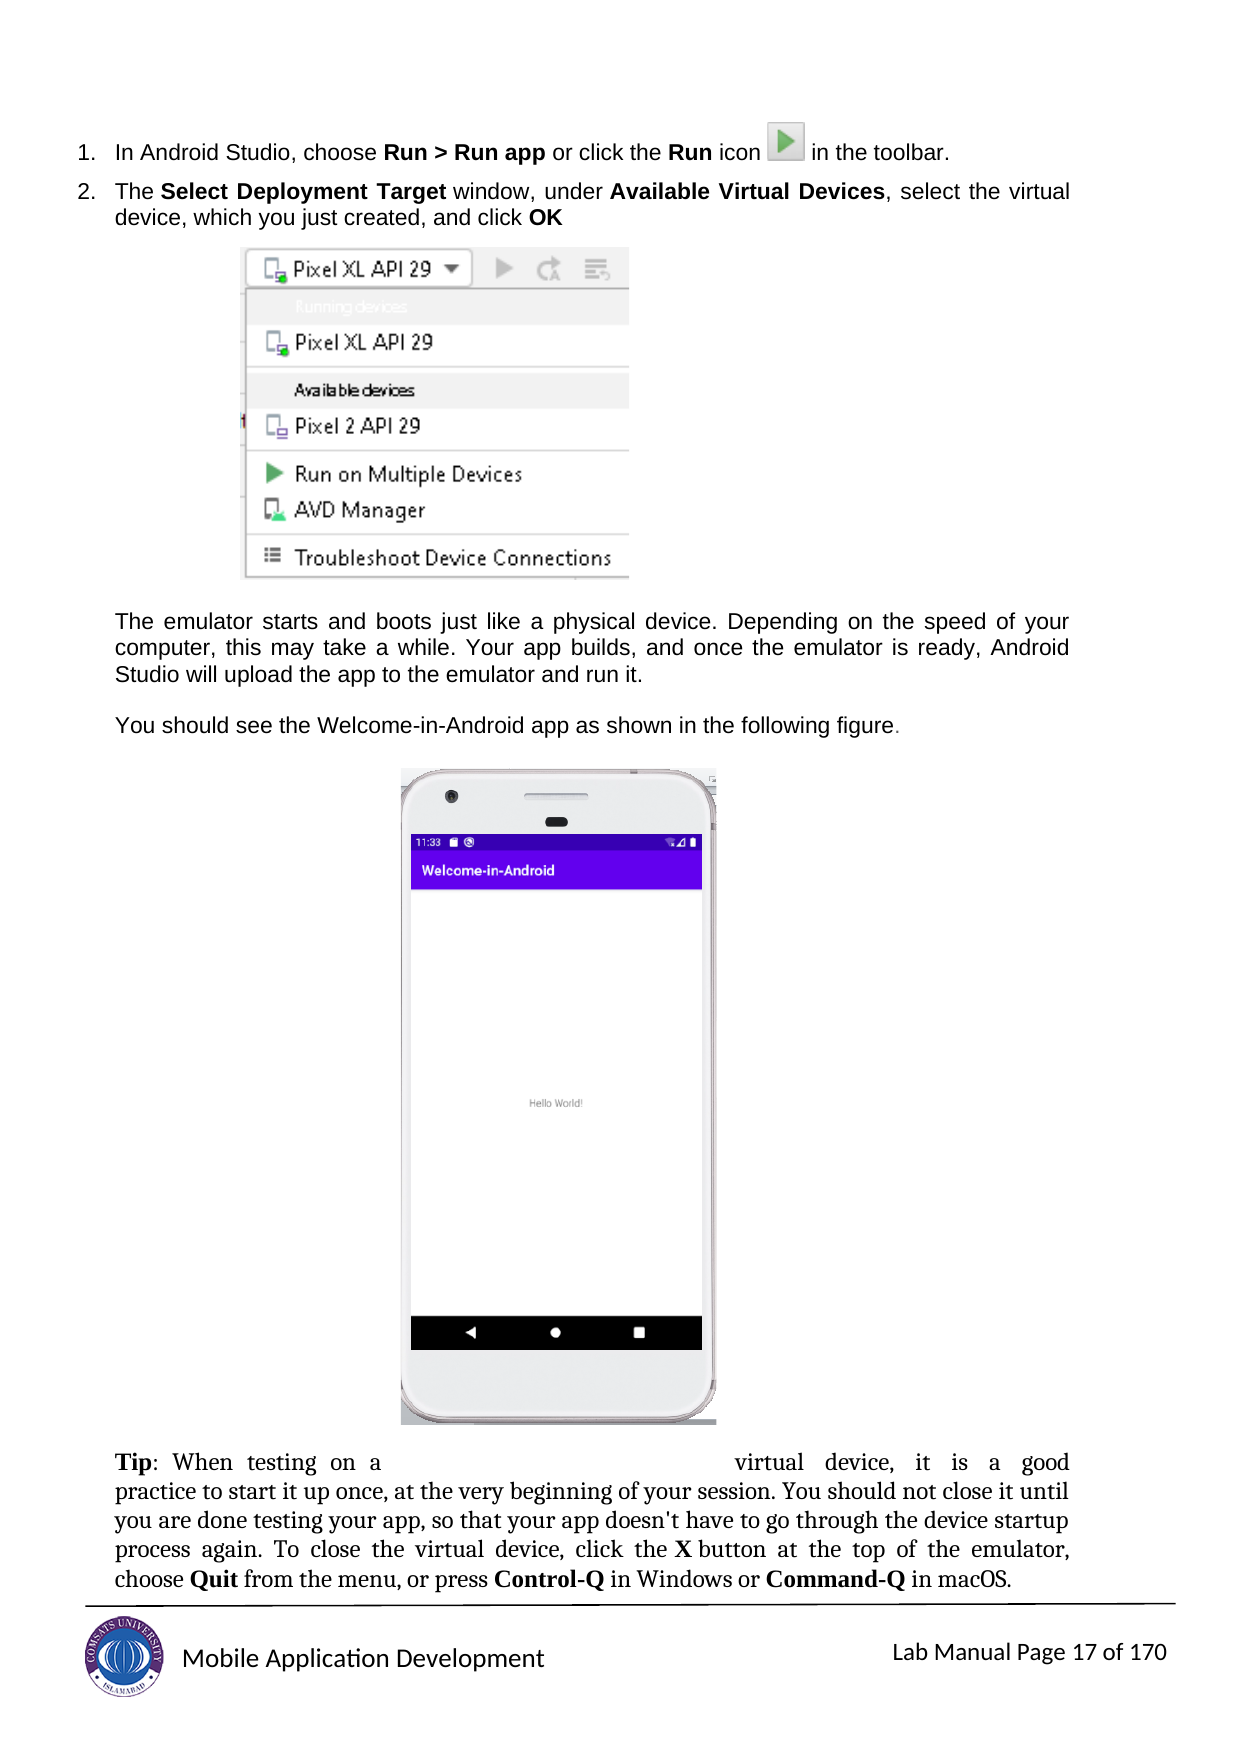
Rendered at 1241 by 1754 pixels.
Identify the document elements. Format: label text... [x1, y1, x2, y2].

text The emulator starts and boots just like a physical device. Depending on the speed of your computer, this may take a while. Your app builds, and once the emulator is ready, Android Studio will upload the app to the emulator and run it. [114, 608, 1070, 687]
list The Select Deployment Target window, under Available Virtual Devices, select the virtual device, which you just created, and click OK [77, 178, 1070, 231]
picture [240, 247, 630, 578]
picture [400, 768, 717, 1425]
picture [85, 1616, 165, 1697]
text Tip: When testing on a virtual device, it is a good practice to start it up once, at the very beginning of your session. You should not close it until you are done testing your app, so that your app doesn't have to go through the device startup process again. To close the virtual device, click the X button at the top of the emulator, choose Quit from the menu, or press Control-Q in Windows or Command-Q in macOS. [114, 1447, 1070, 1593]
picture [767, 122, 805, 161]
text You should see the Welcome-in-Android app as shown in the following figure. [114, 712, 1070, 738]
list In Android Studio, choose Run > Run app or click the Run icon in the toolbar. [77, 123, 1070, 165]
